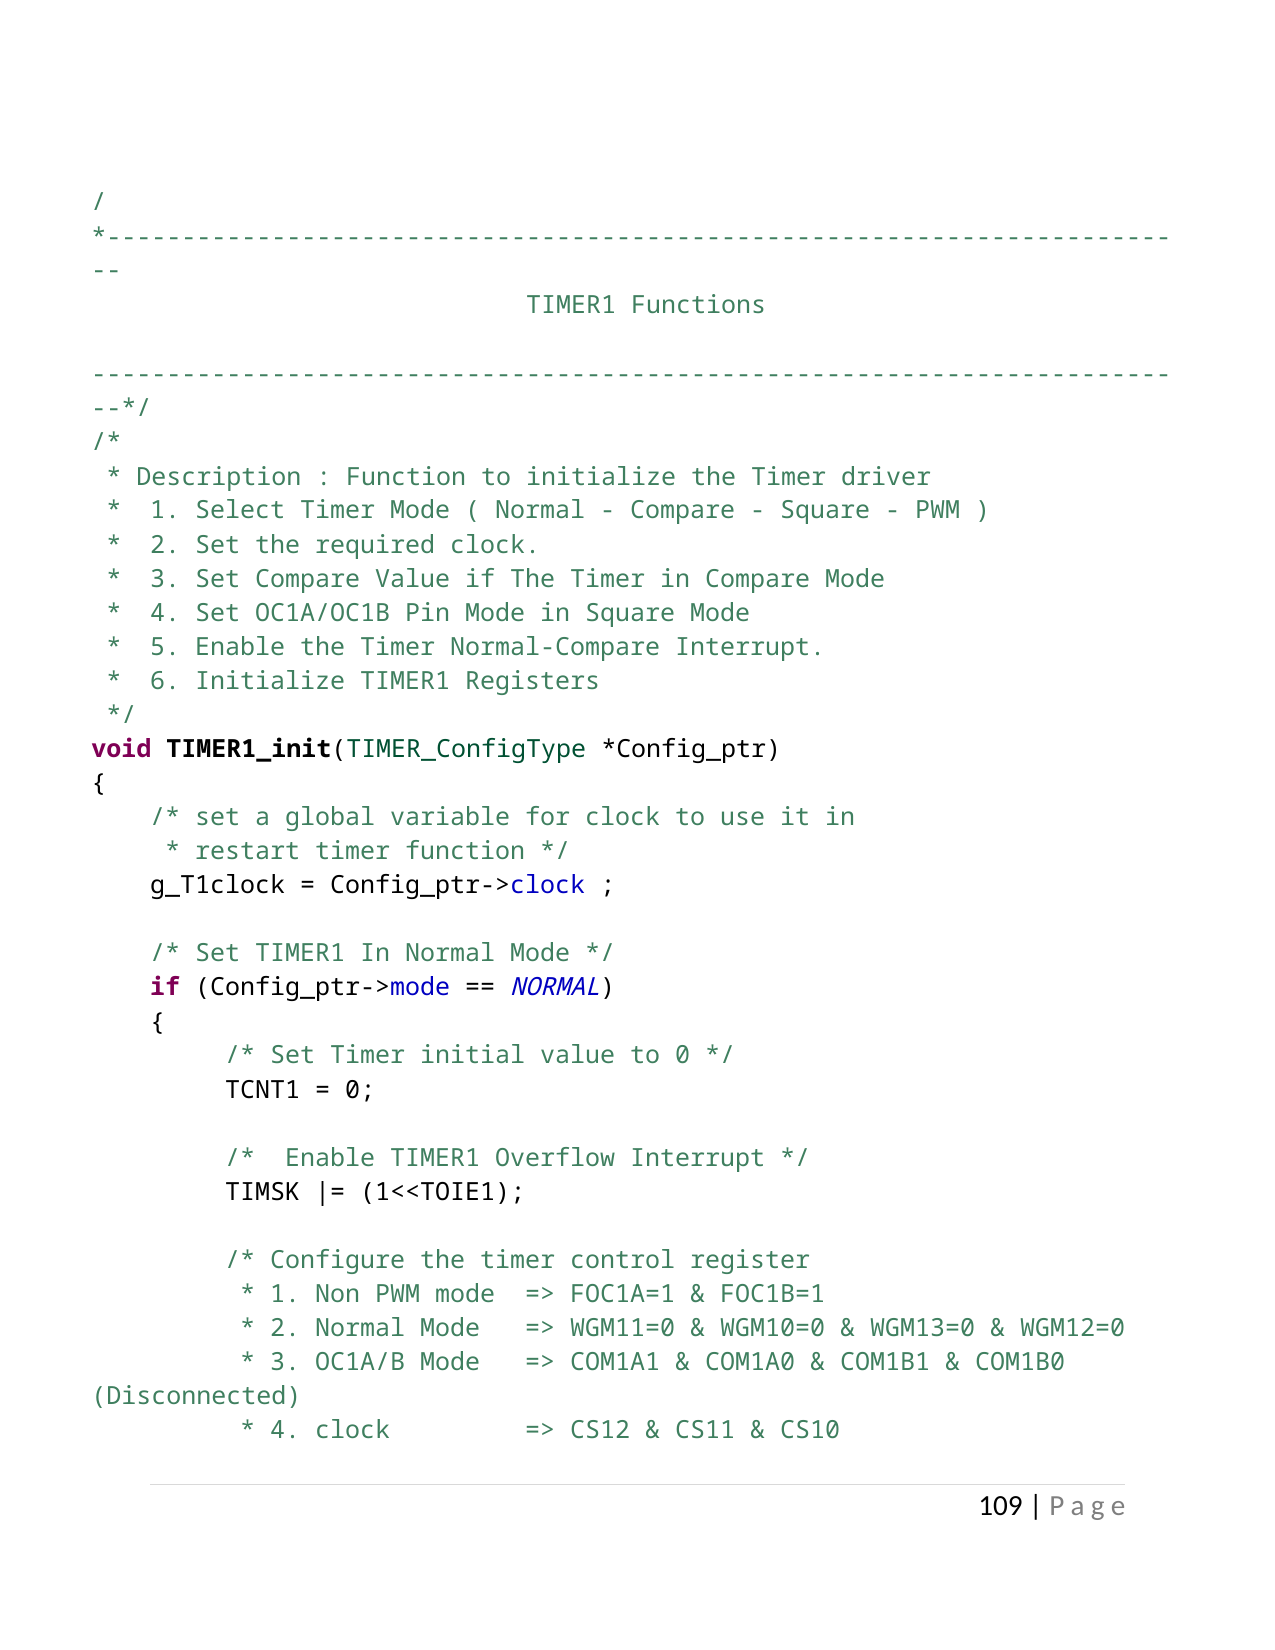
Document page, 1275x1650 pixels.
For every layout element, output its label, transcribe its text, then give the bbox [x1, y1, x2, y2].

text * 1. Select Timer Mode ( Normal - Compare - Square - PWM ) [91, 492, 1184, 526]
text /* Configure the timer control register [91, 1242, 1184, 1276]
text /* [91, 424, 1184, 458]
text g_T1clock = Config_ptr->clock ; [91, 867, 1184, 901]
text * 2. Set the required clock. [91, 526, 1184, 560]
text /* Set Timer initial value to 0 */ [91, 1037, 1184, 1071]
text { [91, 765, 1184, 799]
text /* set a global variable for clock to use it in [91, 799, 1184, 833]
text TIMSK |= (1<<TOIE1); [91, 1173, 1184, 1207]
text * 3. OC1A/B Mode => COM1A1 & COM1A0 & COM1B1 & COM1B0 (Disconnected) [91, 1344, 1184, 1412]
text TIMER1 Functions [91, 286, 1184, 320]
text * 4. Set OC1A/OC1B Pin Mode in Square Mode [91, 594, 1184, 628]
text if (Config_ptr->mode == NORMAL) [91, 969, 1184, 1003]
text */ [91, 697, 1184, 731]
text * 3. Set Compare Value if The Timer in Compare Mode [91, 560, 1184, 594]
text * 4. clock => CS12 & CS11 & CS10 [91, 1412, 1184, 1446]
text { [91, 1003, 1184, 1037]
text * Description : Function to initialize the Timer driver [91, 458, 1184, 492]
text * 5. Enable the Timer Normal-Compare Interrupt. [91, 628, 1184, 662]
text * restart timer function */ [91, 833, 1184, 867]
text /*------------------------------------------------------------------------- [91, 184, 1184, 286]
text --------------------------------------------------------------------------*/ [91, 320, 1184, 424]
text /* Enable TIMER1 Overflow Interrupt */ [91, 1139, 1184, 1173]
text void TIMER1_init(TIMER_ConfigType *Config_ptr) [91, 731, 1184, 765]
text /* Set TIMER1 In Normal Mode */ [91, 935, 1184, 969]
text * 1. Non PWM mode => FOC1A=1 & FOC1B=1 [91, 1276, 1184, 1310]
text TCNT1 = 0; [91, 1071, 1184, 1105]
text * 6. Initialize TIMER1 Registers [91, 662, 1184, 697]
text * 2. Normal Mode => WGM11=0 & WGM10=0 & WGM13=0 & WGM12=0 [91, 1310, 1184, 1344]
